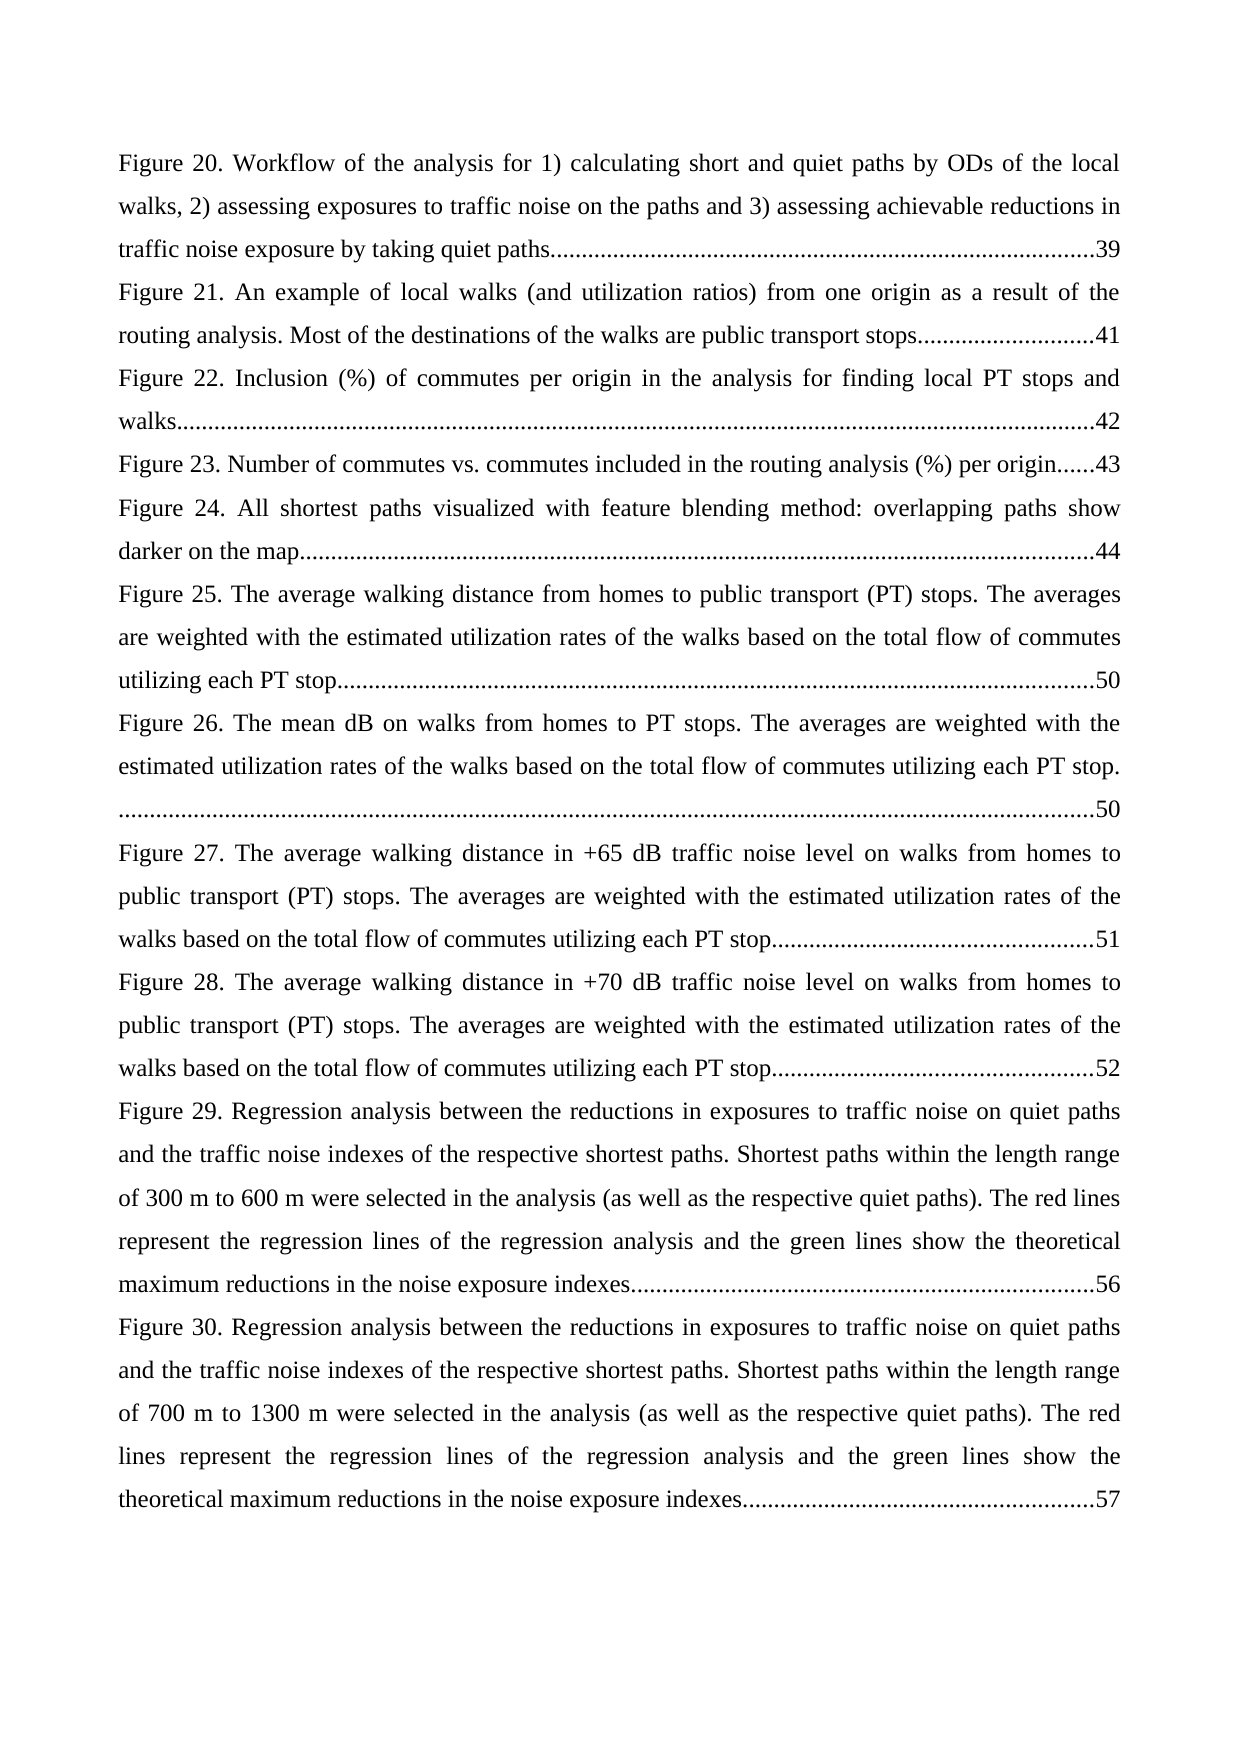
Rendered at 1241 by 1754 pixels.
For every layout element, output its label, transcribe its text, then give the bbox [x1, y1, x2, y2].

text Figure 21. An example of local walks (and utilization ratios) from one origin as a result of the routing analysis. Most of the destinations of the walks are public transport stops. 41 [118, 277, 1122, 349]
text Figure 26. The mean dB on walks from homes to PT stops. The averages are weighted with the estimated utilization rates of the walks based on the total flow of commutes utilizing each PT stop. 50 [118, 708, 1122, 823]
text Figure 27. The average walking distance in +65 dB traffic noise level on walks from homes to public transport (PT) stops. The averages are weighted with the estimated utilization rates of the walks based on the total flow of commutes utilizing each PT stop. 51 [118, 838, 1122, 953]
text Figure 25. The average walking distance from homes to public transport (PT) stops. The averages are weighted with the estimated utilization rates of the walks based on the total flow of commutes utilizing each PT stop. 50 [118, 579, 1122, 694]
text Figure 23. Number of commutes vs. commutes included in the routing analysis (%) per origin. 43 [118, 449, 1122, 478]
text Figure 22. Inclusion (%) of commutes per origin in the analysis for finding local PT stops and walks. 42 [118, 363, 1122, 435]
text Figure 29. Regression analysis between the reductions in exposures to traffic noise on quiet paths and the traffic noise indexes of the respective shortest paths. Shortest paths within the length range of 300 m to 600 m were selected in the analysis (as well as the respective quiet paths). The red lines represent the regression lines of the regression analysis and the green lines show the theoretical maximum reductions in the noise exposure indexes. 56 [118, 1096, 1122, 1298]
text Figure 20. Workflow of the analysis for 1) calculating short and quiet paths by ODs of the local walks, 2) assessing exposures to traffic noise on the paths and 3) assessing achievable reductions in traffic noise exposure by taking quiet paths. 39 [118, 148, 1122, 263]
text Figure 30. Regression analysis between the reductions in exposures to traffic noise on quiet paths and the traffic noise indexes of the respective shortest paths. Shortest paths within the length range of 700 m to 1300 m were selected in the analysis (as well as the respective quiet paths). The red lines represent the regression lines of the regression analysis and the green lines show the theoretical maximum reductions in the noise exposure indexes. 57 [118, 1312, 1122, 1513]
text Figure 24. All shortest paths visualized with feature blending method: overlapping paths show darker on the map. 44 [118, 493, 1122, 564]
text Figure 28. The average walking distance in +70 dB traffic noise level on walks from homes to public transport (PT) stops. The averages are weighted with the estimated utilization rates of the walks based on the total flow of commutes utilizing each PT stop. 52 [118, 967, 1122, 1082]
